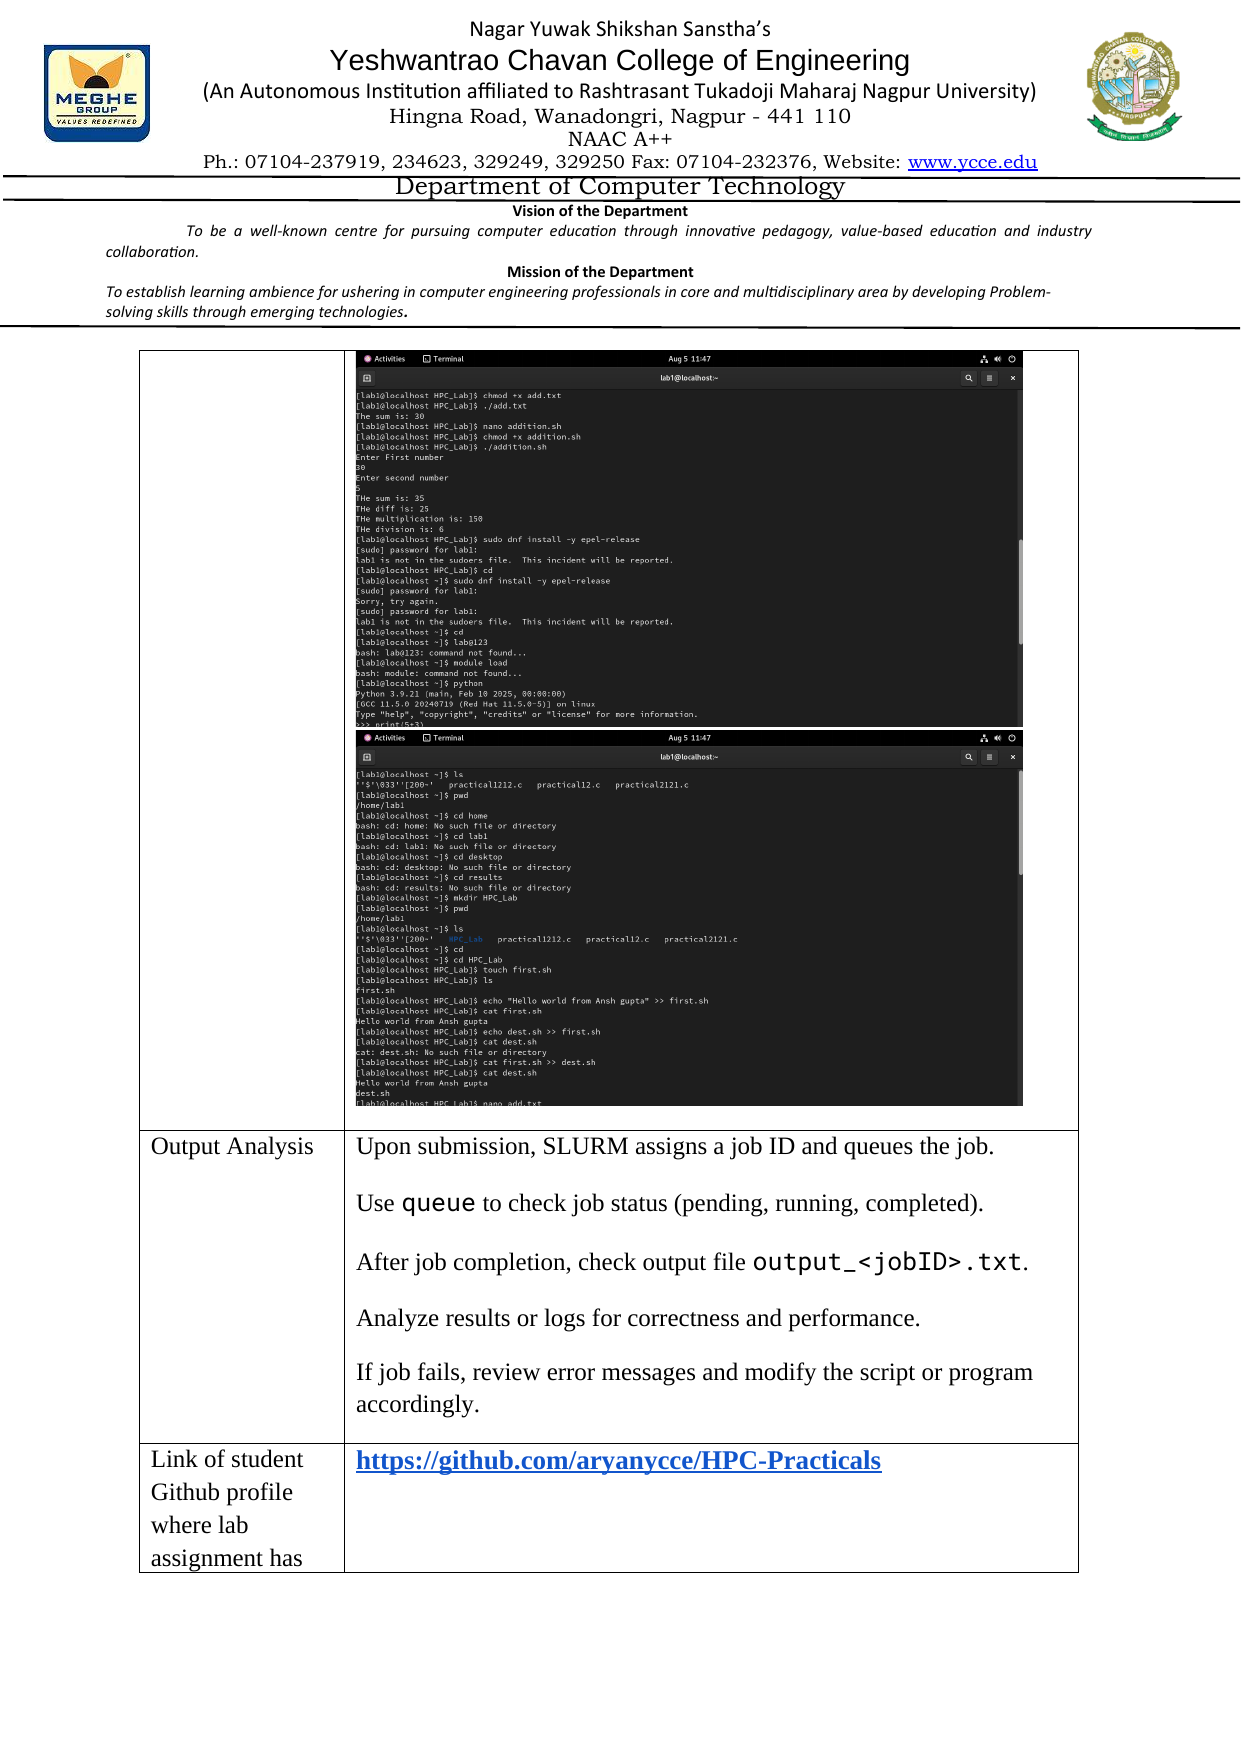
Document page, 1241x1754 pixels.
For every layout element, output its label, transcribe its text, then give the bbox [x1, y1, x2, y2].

table_cell Link of student Github profile where lab assignment has been uploaded [140, 1444, 344, 1572]
picture [43, 43, 151, 143]
picture [1074, 29, 1195, 143]
table_cell Output Analysis [140, 1131, 344, 1443]
table_cell Upon submission, SLURM assigns a job ID and queues the job. Use queue to check job status (pending, running, completed). After job completion, check output file output_<jobID>.txt. Analyze results or logs for correctness and performance. If job fails, review error messages and modify the script or program accordingly. [345, 1131, 1078, 1443]
picture [355, 730, 1023, 1106]
table_cell Output: On Next page [345, 351, 1078, 1130]
table_cell https://github.com/aryanycce/HPC-Practicals [345, 1444, 1078, 1572]
picture [355, 351, 1023, 727]
